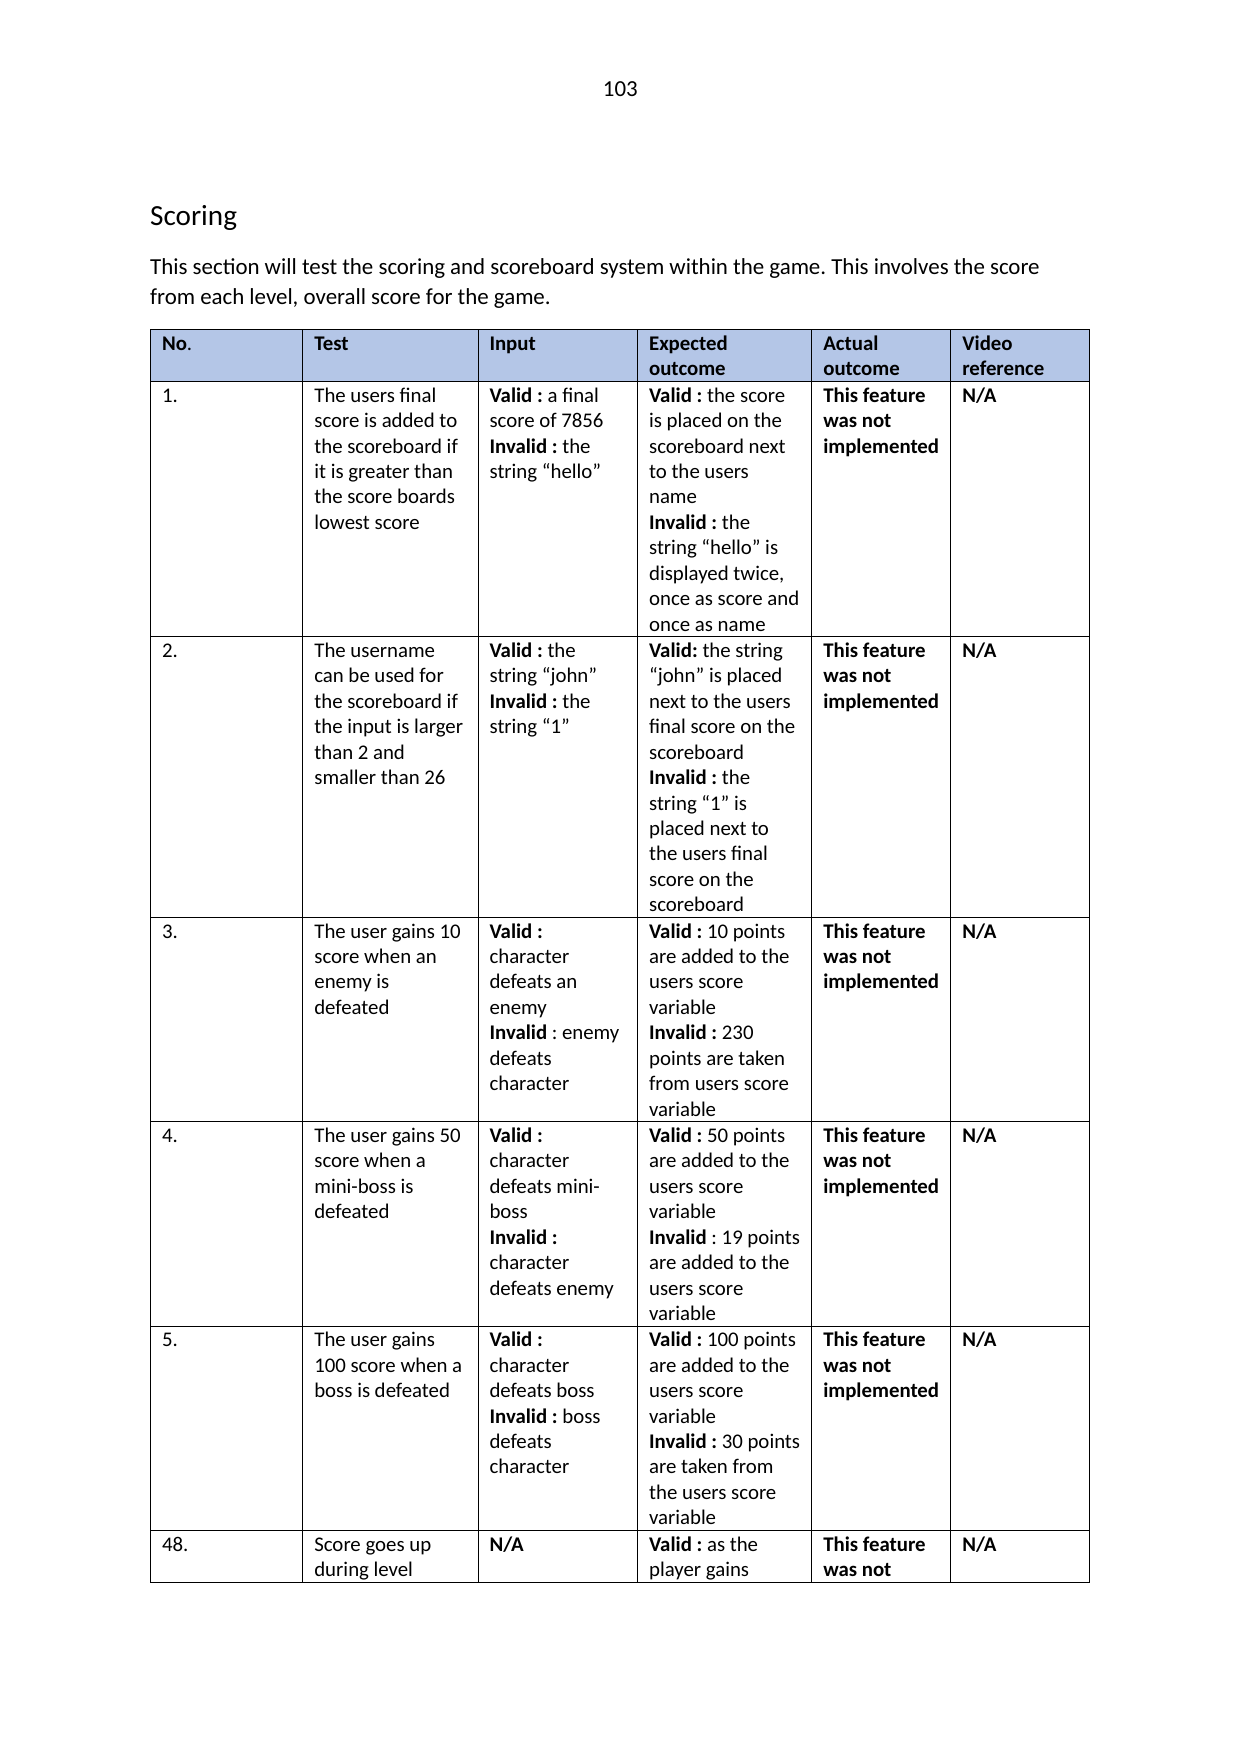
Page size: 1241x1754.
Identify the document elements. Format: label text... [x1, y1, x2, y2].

table_header Expected outcome [638, 330, 811, 381]
table_cell This feature was not implemented [812, 1327, 950, 1530]
table_cell 2. [151, 637, 302, 917]
table_cell This feature was not implemented [812, 918, 950, 1121]
table_cell N/A [951, 1122, 1089, 1326]
table_cell Valid : a final score of 7856 Invalid : the string “hello” [479, 382, 637, 636]
table_header Video reference [951, 330, 1089, 381]
table_cell N/A [951, 1327, 1089, 1530]
table_cell Valid : character defeats an enemy Invalid : enemy defeats character [479, 918, 637, 1121]
table_cell N/A [479, 1531, 637, 1582]
table_cell Valid : character defeats mini-boss Invalid : character defeats enemy [479, 1122, 637, 1326]
table_cell N/A [951, 1531, 1089, 1582]
table_cell 48. [151, 1531, 302, 1582]
table_cell The username can be used for the scoreboard if the input is larger than 2 and smaller than 26 [303, 637, 478, 917]
table_header Input [479, 330, 637, 381]
table_cell Valid : the string “john” Invalid : the string “1” [479, 637, 637, 917]
table_header Test [303, 330, 478, 381]
table_cell The user gains 100 score when a boss is defeated [303, 1327, 478, 1530]
table_cell Valid : the score is placed on the scoreboard next to the users name Invalid : the string “hello” is displayed twice, once as score and once as name [638, 382, 811, 636]
table_cell 4. [151, 1122, 302, 1326]
table_cell 1. [151, 382, 302, 636]
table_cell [303, 1531, 478, 1582]
table_cell Valid : 10 points are added to the users score variable Invalid : 230 points are taken from users score variable [638, 918, 811, 1121]
table_cell The user gains 10 score when an enemy is defeated [303, 918, 478, 1121]
table_cell The user gains 50 score when a mini-boss is defeated [303, 1122, 478, 1326]
table_cell This feature was not implemented [812, 1122, 950, 1326]
table_cell Valid : 100 points are added to the users score variable Invalid : 30 points are taken from the users score variable [638, 1327, 811, 1530]
table_cell Valid: the string “john” is placed next to the users final score on the scoreboard Invalid : the string “1” is placed next to the users final score on the scoreboard [638, 637, 811, 917]
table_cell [812, 1531, 950, 1582]
table_header No. [151, 330, 302, 381]
text Scoring [150, 197, 1090, 232]
table_cell Valid : character defeats boss Invalid : boss defeats character [479, 1327, 637, 1530]
table_cell N/A [951, 918, 1089, 1121]
table_cell This feature was not implemented [812, 637, 950, 917]
table_cell N/A [951, 637, 1089, 917]
table_cell 5. [151, 1327, 302, 1530]
text This section will test the scoring and scoreboard system within the game. This involves the score from each level, overall score for the game. [150, 252, 1090, 310]
table_header Actual outcome [812, 330, 950, 381]
table_cell N/A [951, 382, 1089, 636]
table_cell The users final score is added to the scoreboard if it is greater than the score boards lowest score [303, 382, 478, 636]
table_cell This feature was not implemented [812, 382, 950, 636]
table_cell Valid : 50 points are added to the users score variable Invalid : 19 points are added to the users score variable [638, 1122, 811, 1326]
table_cell 3. [151, 918, 302, 1121]
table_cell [638, 1531, 811, 1582]
